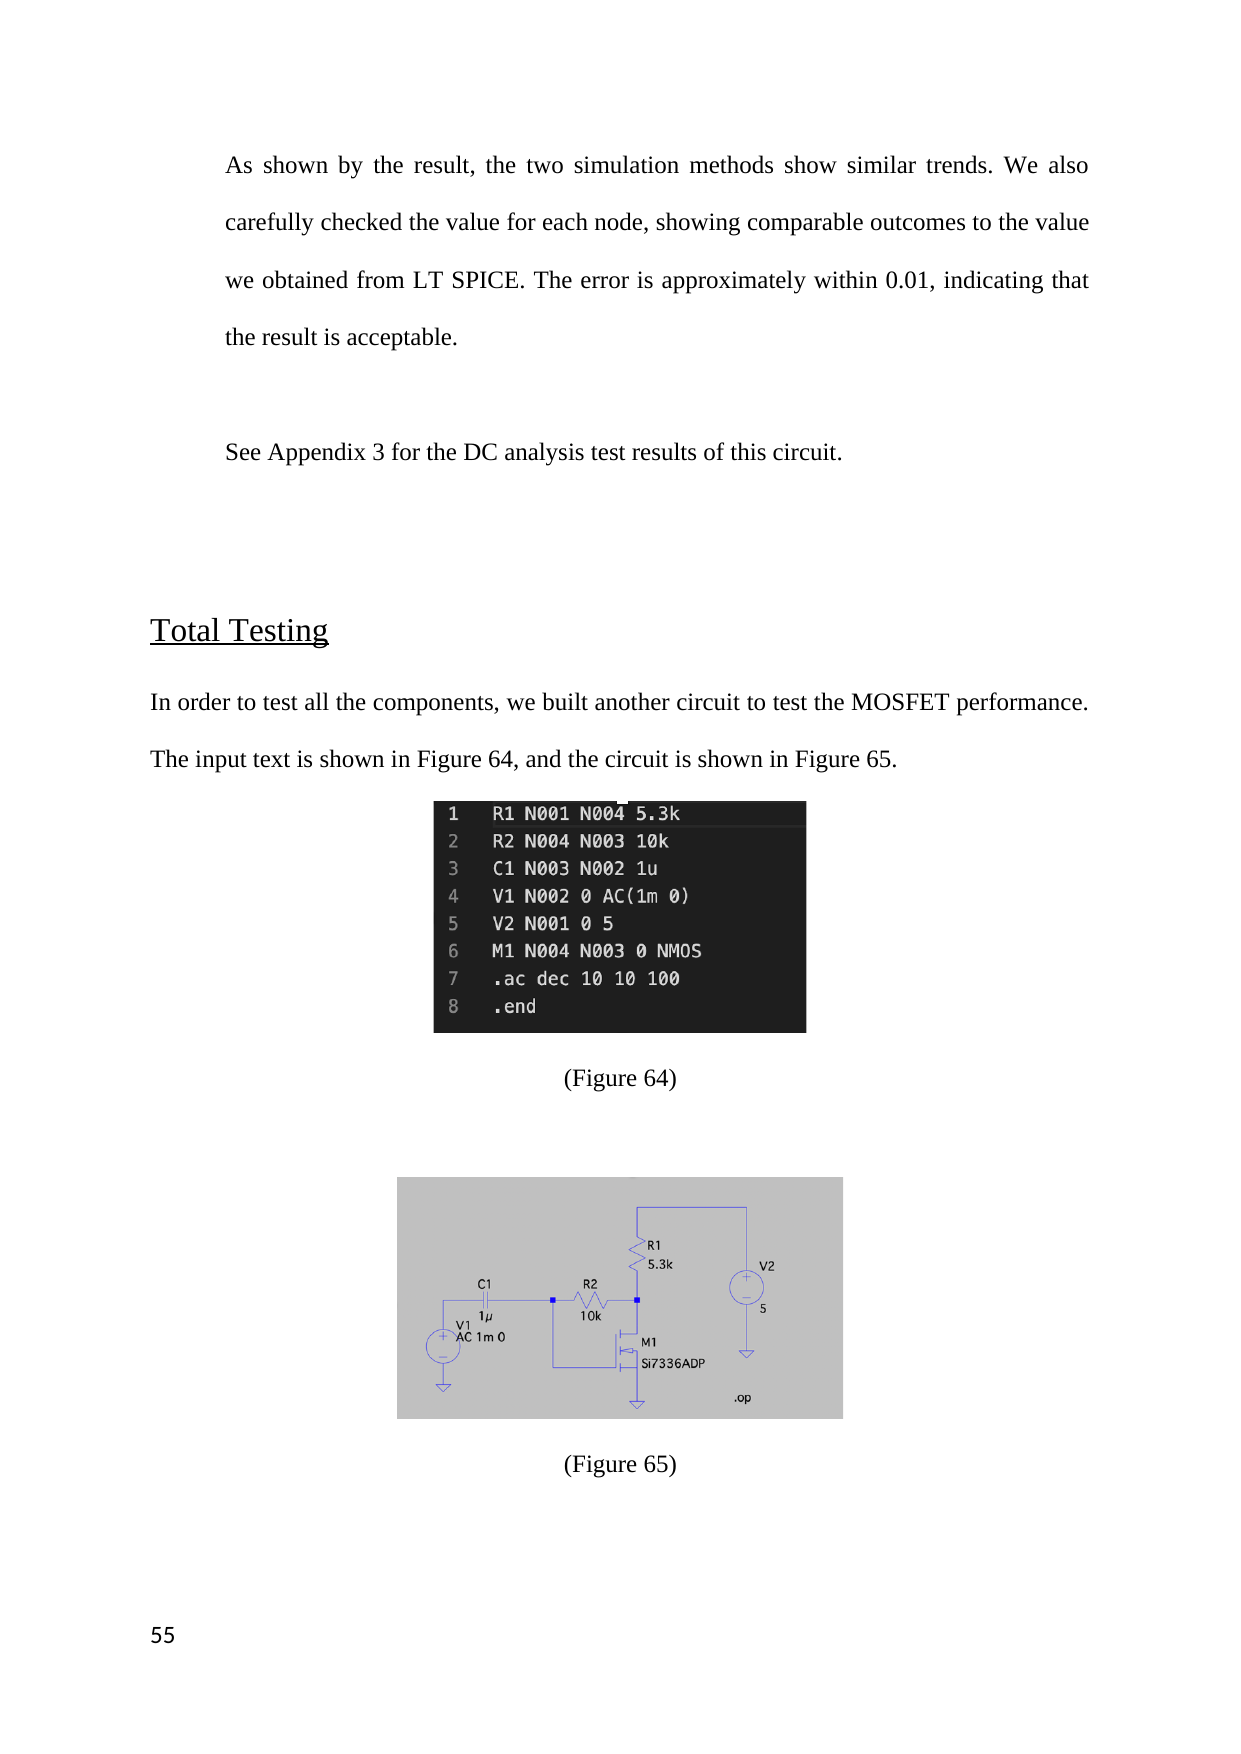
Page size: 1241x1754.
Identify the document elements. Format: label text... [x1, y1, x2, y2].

text In order to test all the components, we built another circuit to test the MOSFET performance. The input text is shown in Figure 64, and the circuit is shown in Figure 65. [150, 687, 1090, 773]
text (Figure 64) [150, 1063, 1090, 1092]
list See Appendix 3 for the DC analysis test results of this circuit. [225, 437, 1090, 466]
list As shown by the result, the two simulation methods show similar trends. We also carefully checked the value for each node, showing comparable outcomes to the value we obtained from LT SPICE. The error is approximately within 0.01, indicating that the result is acceptable. [225, 150, 1090, 351]
text (Figure 65) [150, 1449, 1090, 1478]
subtitle Total Testing [150, 610, 1090, 648]
picture [433, 801, 807, 1033]
picture [397, 1177, 844, 1419]
